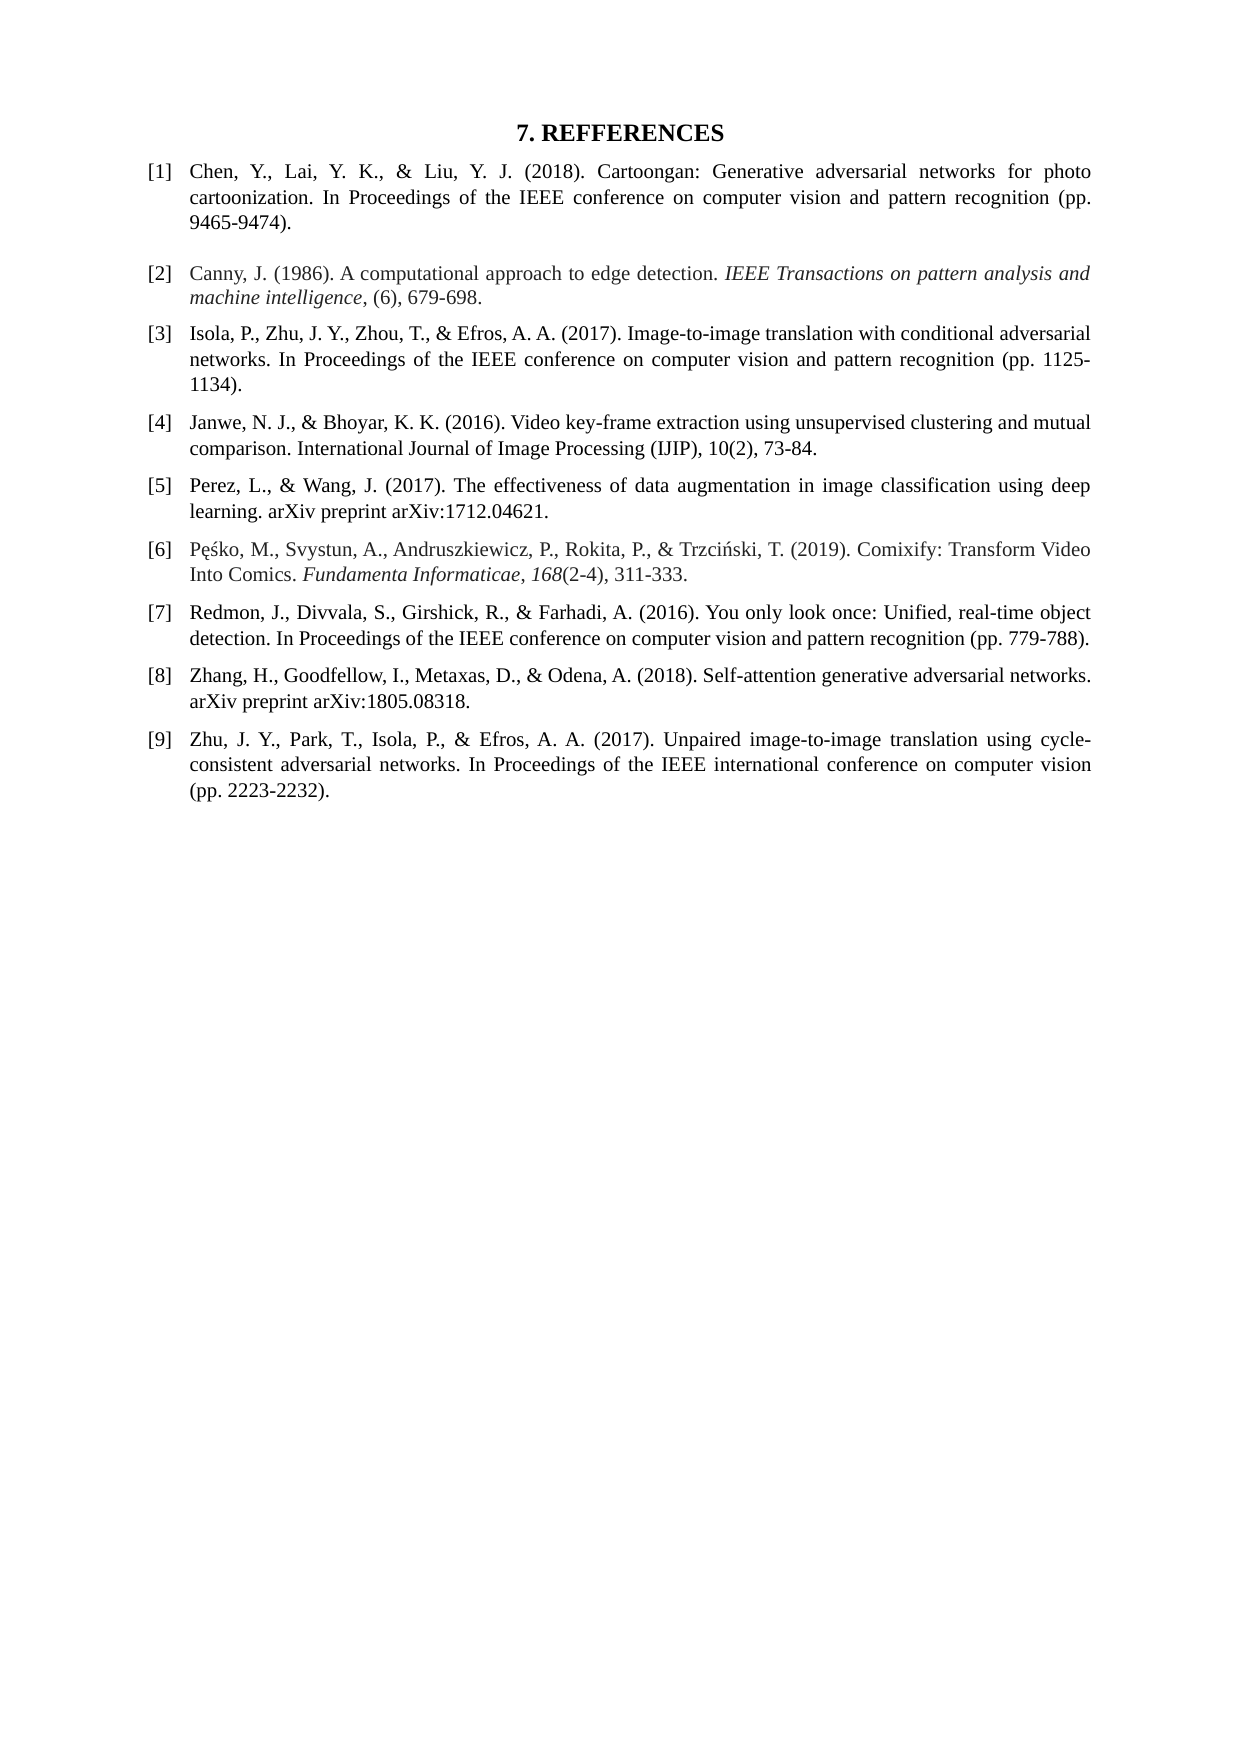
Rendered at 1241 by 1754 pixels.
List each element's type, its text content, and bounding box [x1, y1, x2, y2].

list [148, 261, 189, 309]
list Pęśko, M., Svystun, A., Andruszkiewicz, P., Rokita, P., & Trzciński, T. (2019). Comixify: Transform Video Into Comics. Fundamenta Informaticae, 168(2-4), 311-333. [148, 537, 1092, 586]
list Redmon, J., Divvala, S., Girshick, R., & Farhadi, A. (2016). You only look once: Unified, real-time object detection. In Proceedings of the IEEE conference on computer vision and pattern recognition (pp. 779-788). [148, 600, 1092, 649]
list Canny, J. (1986). A computational approach to edge detection. IEEE Transactions on pattern analysis and machine intelligence, (6), 679-698. [482, 261, 1092, 309]
list Janwe, N. J., & Bhoyar, K. K. (2016). Video key-frame extraction using unsupervised clustering and mutual comparison. International Journal of Image Processing (IJIP), 10(2), 73-84. [148, 410, 1092, 459]
list Isola, P., Zhu, J. Y., Zhou, T., & Efros, A. A. (2017). Image-to-image translation with conditional adversarial networks. In Proceedings of the IEEE conference on computer vision and pattern recognition (pp. 1125-1134). [148, 321, 1092, 396]
text 7. REFFERENCES [148, 118, 1092, 147]
list Zhu, J. Y., Park, T., Isola, P., & Efros, A. A. (2017). Unpaired image-to-image translation using cycle-consistent adversarial networks. In Proceedings of the IEEE international conference on computer vision (pp. 2223-2232). [148, 727, 1092, 802]
list Chen, Y., Lai, Y. K., & Liu, Y. J. (2018). Cartoongan: Generative adversarial networks for photo cartoonization. In Proceedings of the IEEE conference on computer vision and pattern recognition (pp. 9465-9474). [148, 159, 1092, 234]
list Perez, L., & Wang, J. (2017). The effectiveness of data augmentation in image classification using deep learning. arXiv preprint arXiv:1712.04621. [148, 473, 1092, 523]
list Zhang, H., Goodfellow, I., Metaxas, D., & Odena, A. (2018). Self-attention generative adversarial networks. arXiv preprint arXiv:1805.08318. [148, 663, 1092, 713]
